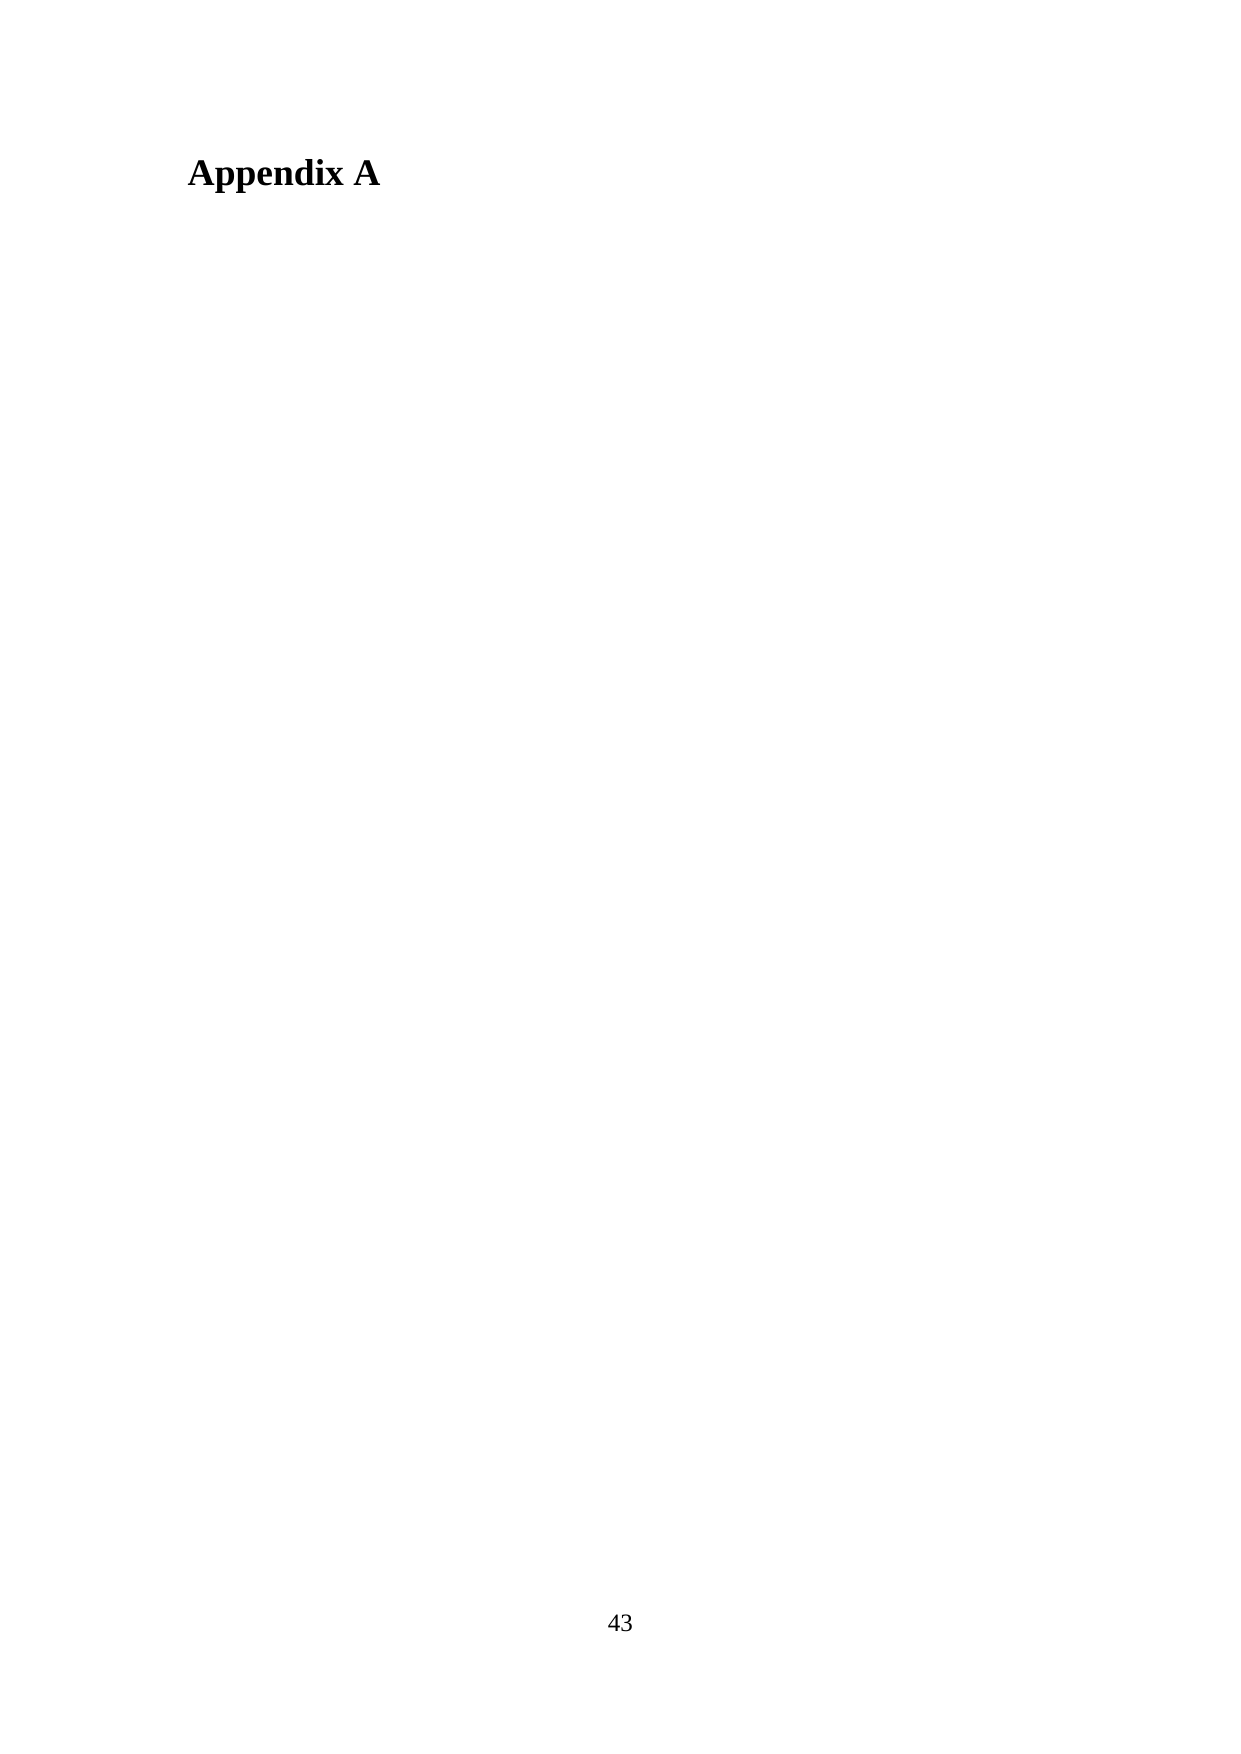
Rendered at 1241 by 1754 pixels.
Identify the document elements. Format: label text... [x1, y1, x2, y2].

subtitle Appendix A [150, 150, 1090, 193]
